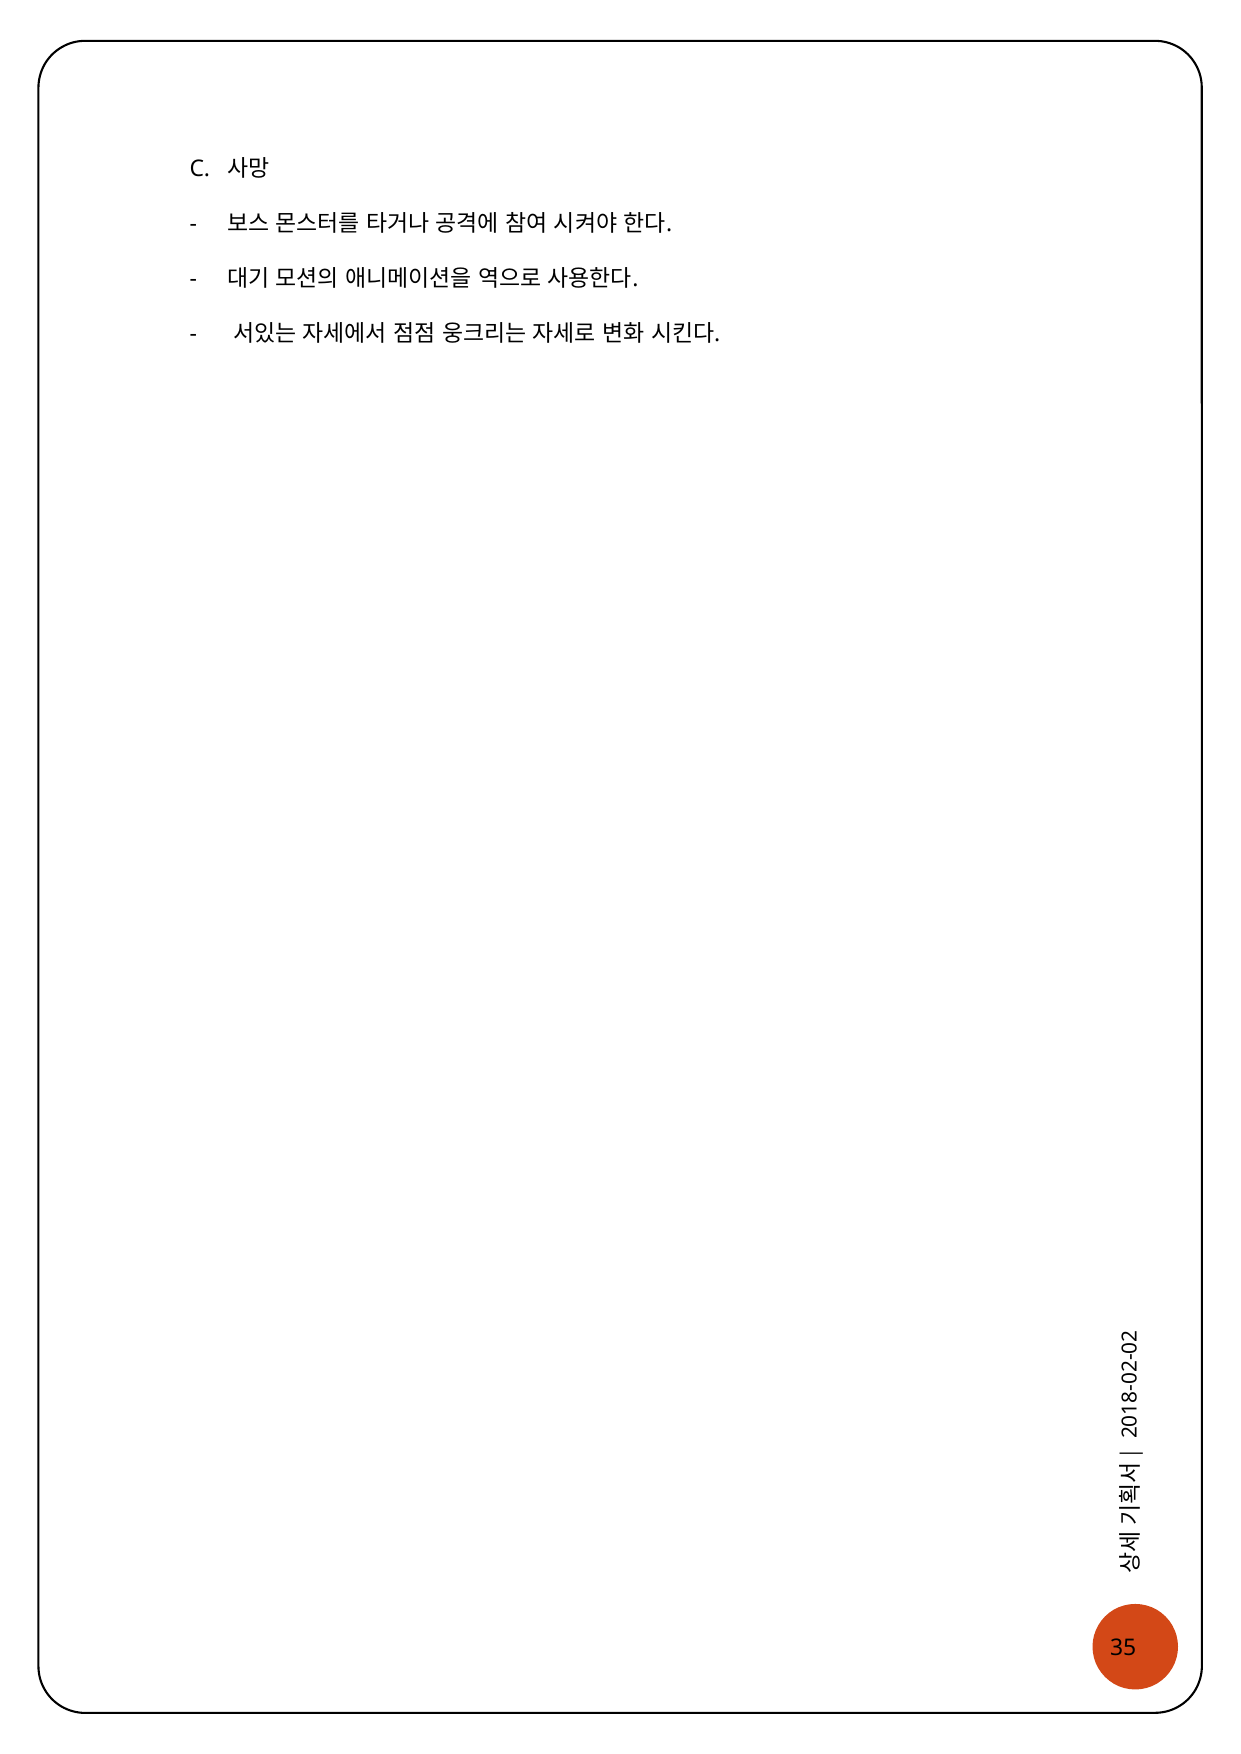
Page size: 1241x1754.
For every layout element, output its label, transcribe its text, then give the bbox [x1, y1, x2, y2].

list 보스 몬스터를 타거나 공격에 참여 시켜야 한다. [189, 205, 1092, 238]
list 대기 모션의 애니메이션을 역으로 사용한다. [189, 260, 1092, 293]
list 사망 [189, 150, 1092, 183]
list 서있는 자세에서 점점 웅크리는 자세로 변화 시킨다. [189, 315, 1092, 348]
